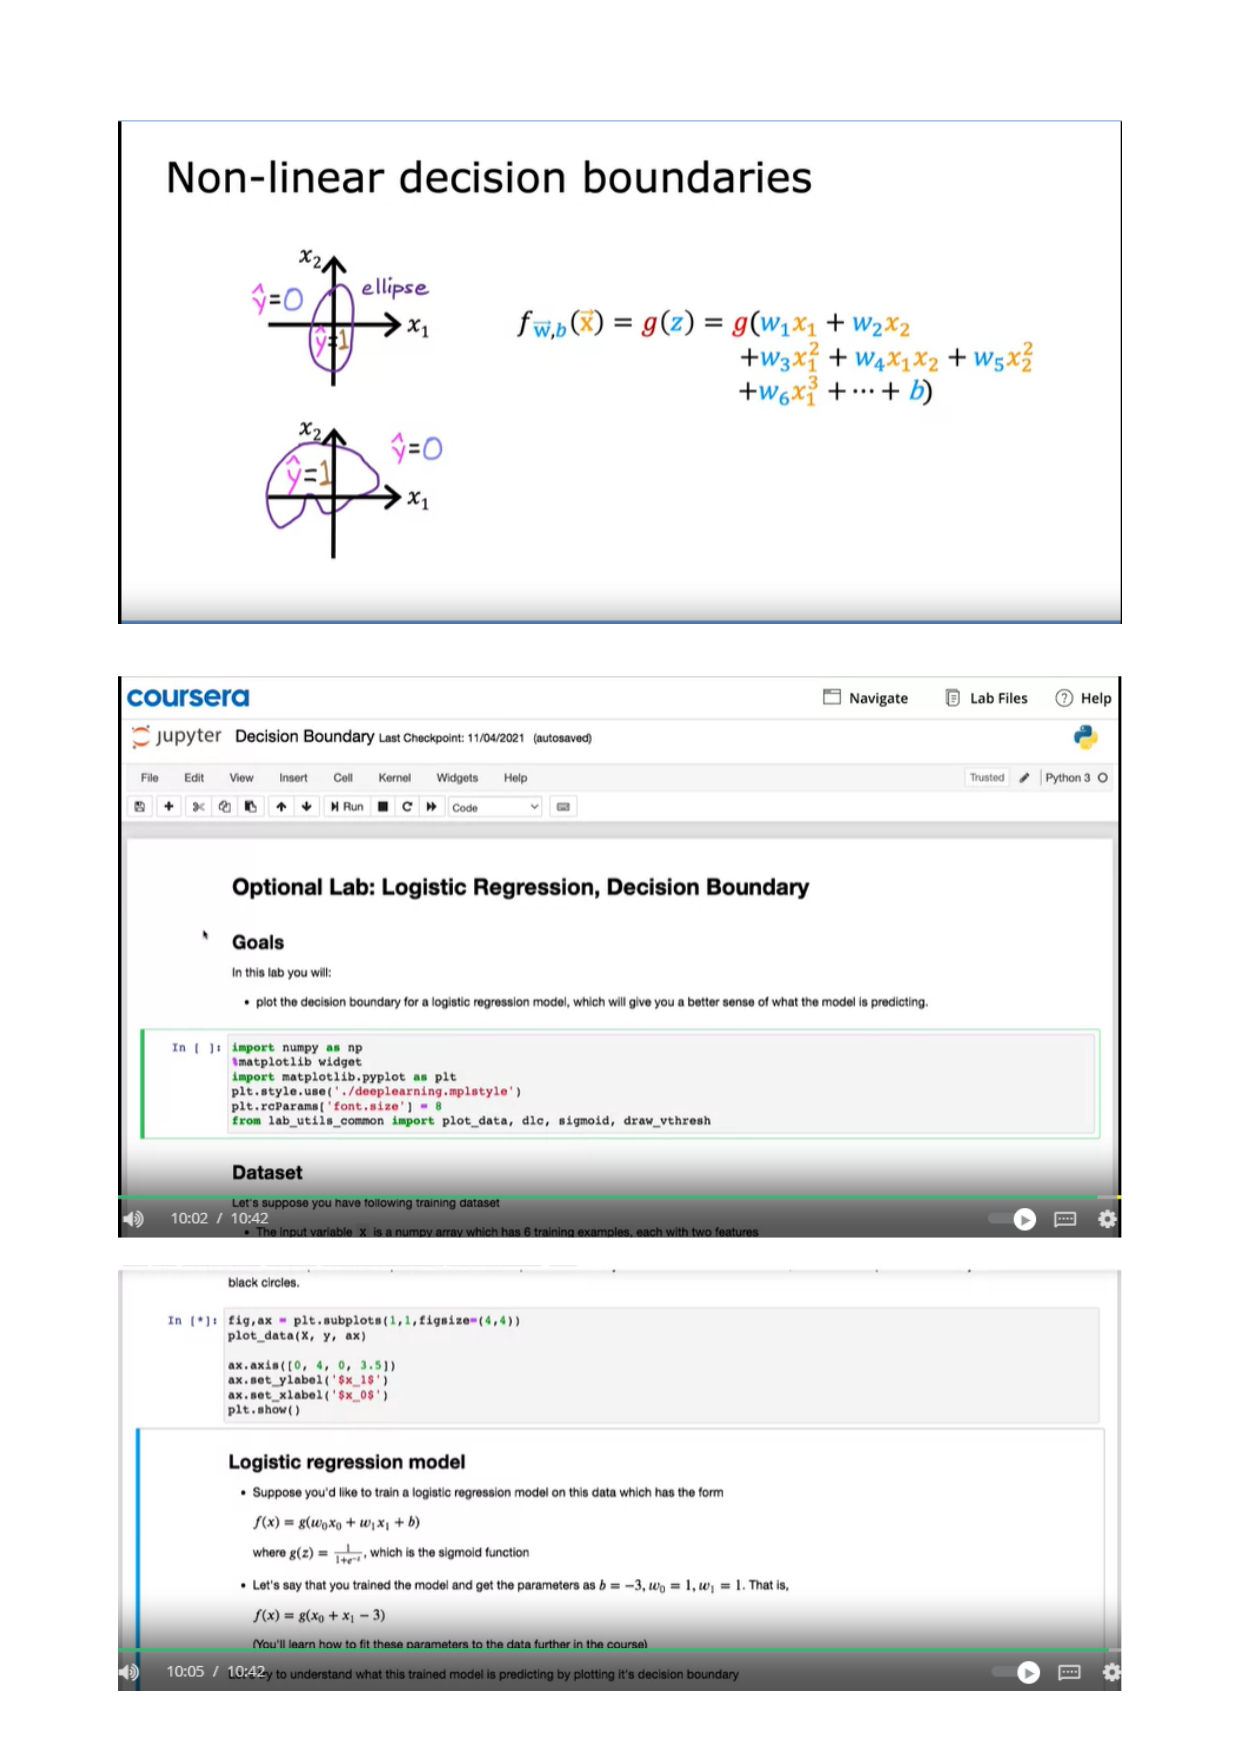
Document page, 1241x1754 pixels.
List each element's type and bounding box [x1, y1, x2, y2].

picture [118, 1265, 1122, 1691]
picture [118, 118, 1122, 624]
picture [118, 674, 1122, 1240]
